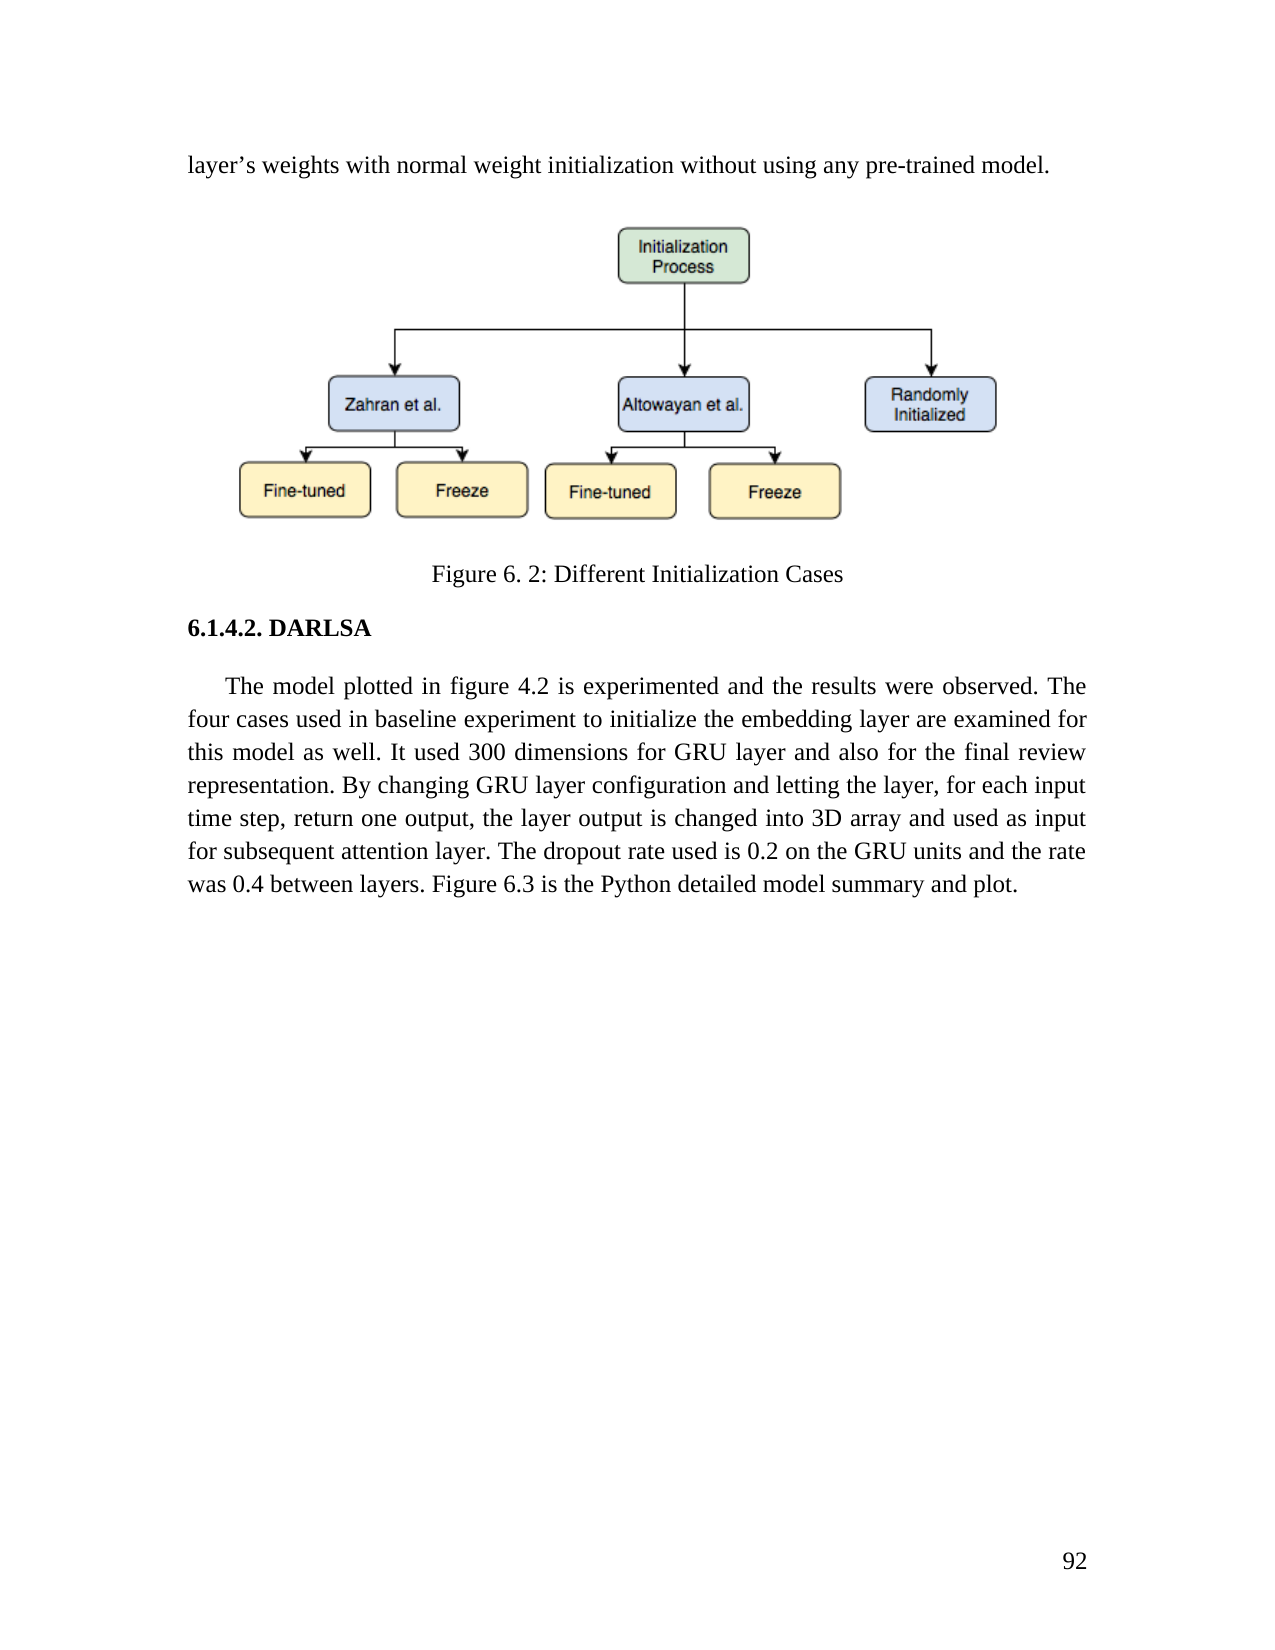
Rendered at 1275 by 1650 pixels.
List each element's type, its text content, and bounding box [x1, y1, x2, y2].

text The model plotted in figure 4.2 is experimented and the results were observed. The four cases used in baseline experiment to initialize the embedding layer are examined for this model as well. It used 300 dimensions for GRU layer and also for the final review representation. By changing GRU layer configuration and letting the layer, for each input time step, return one output, the layer output is changed into 3D array and used as input for subsequent attention layer. The dropout rate used is 0.2 on the GRU units and the rate was 0.4 between layers. Figure 6.3 is the Python detailed model summary and plot. [187, 671, 1087, 898]
picture [205, 208, 1070, 543]
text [187, 150, 1087, 179]
subtitle 6.1.4.2. DARLSA [187, 613, 1087, 642]
text Figure 6. 2: Different Initialization Cases [187, 559, 1087, 588]
